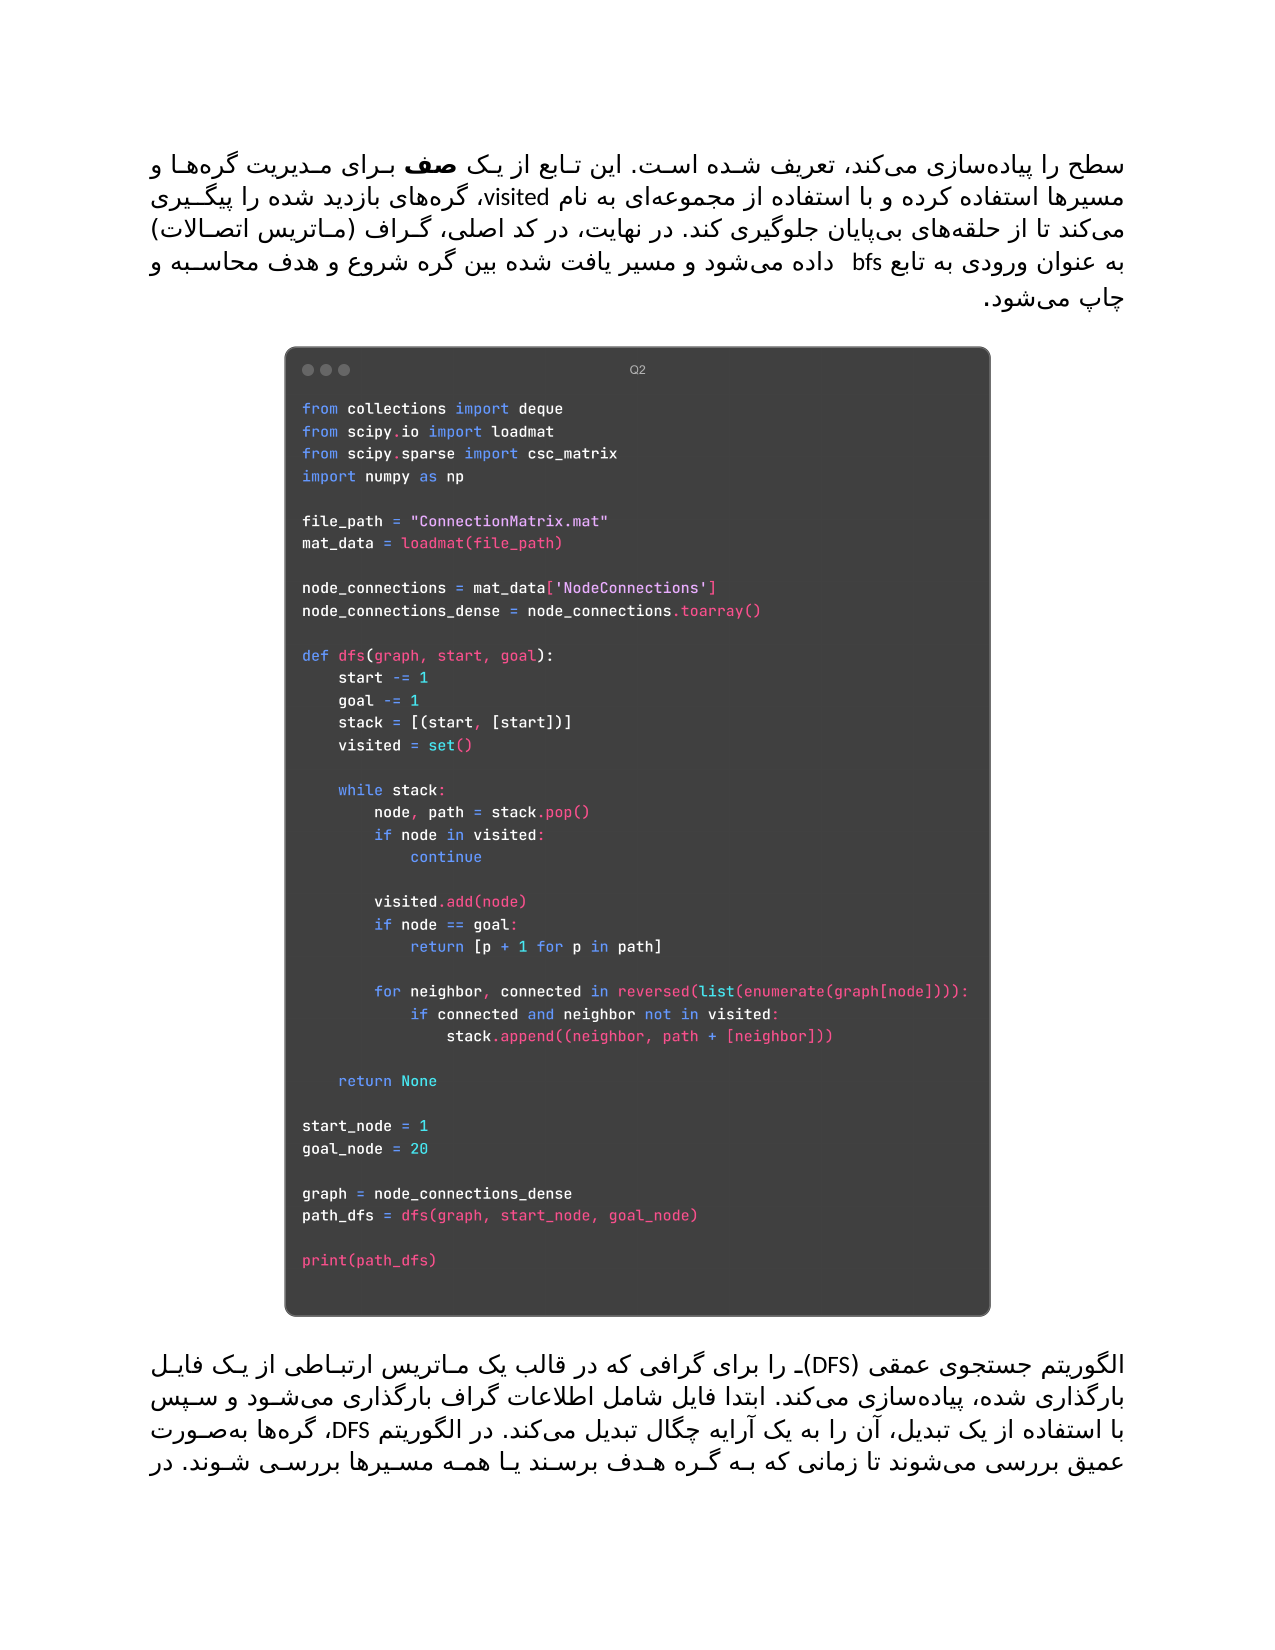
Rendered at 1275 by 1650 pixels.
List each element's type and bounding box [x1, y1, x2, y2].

picture [270, 332, 1005, 1331]
text [150, 150, 1125, 313]
text [150, 1350, 1125, 1476]
